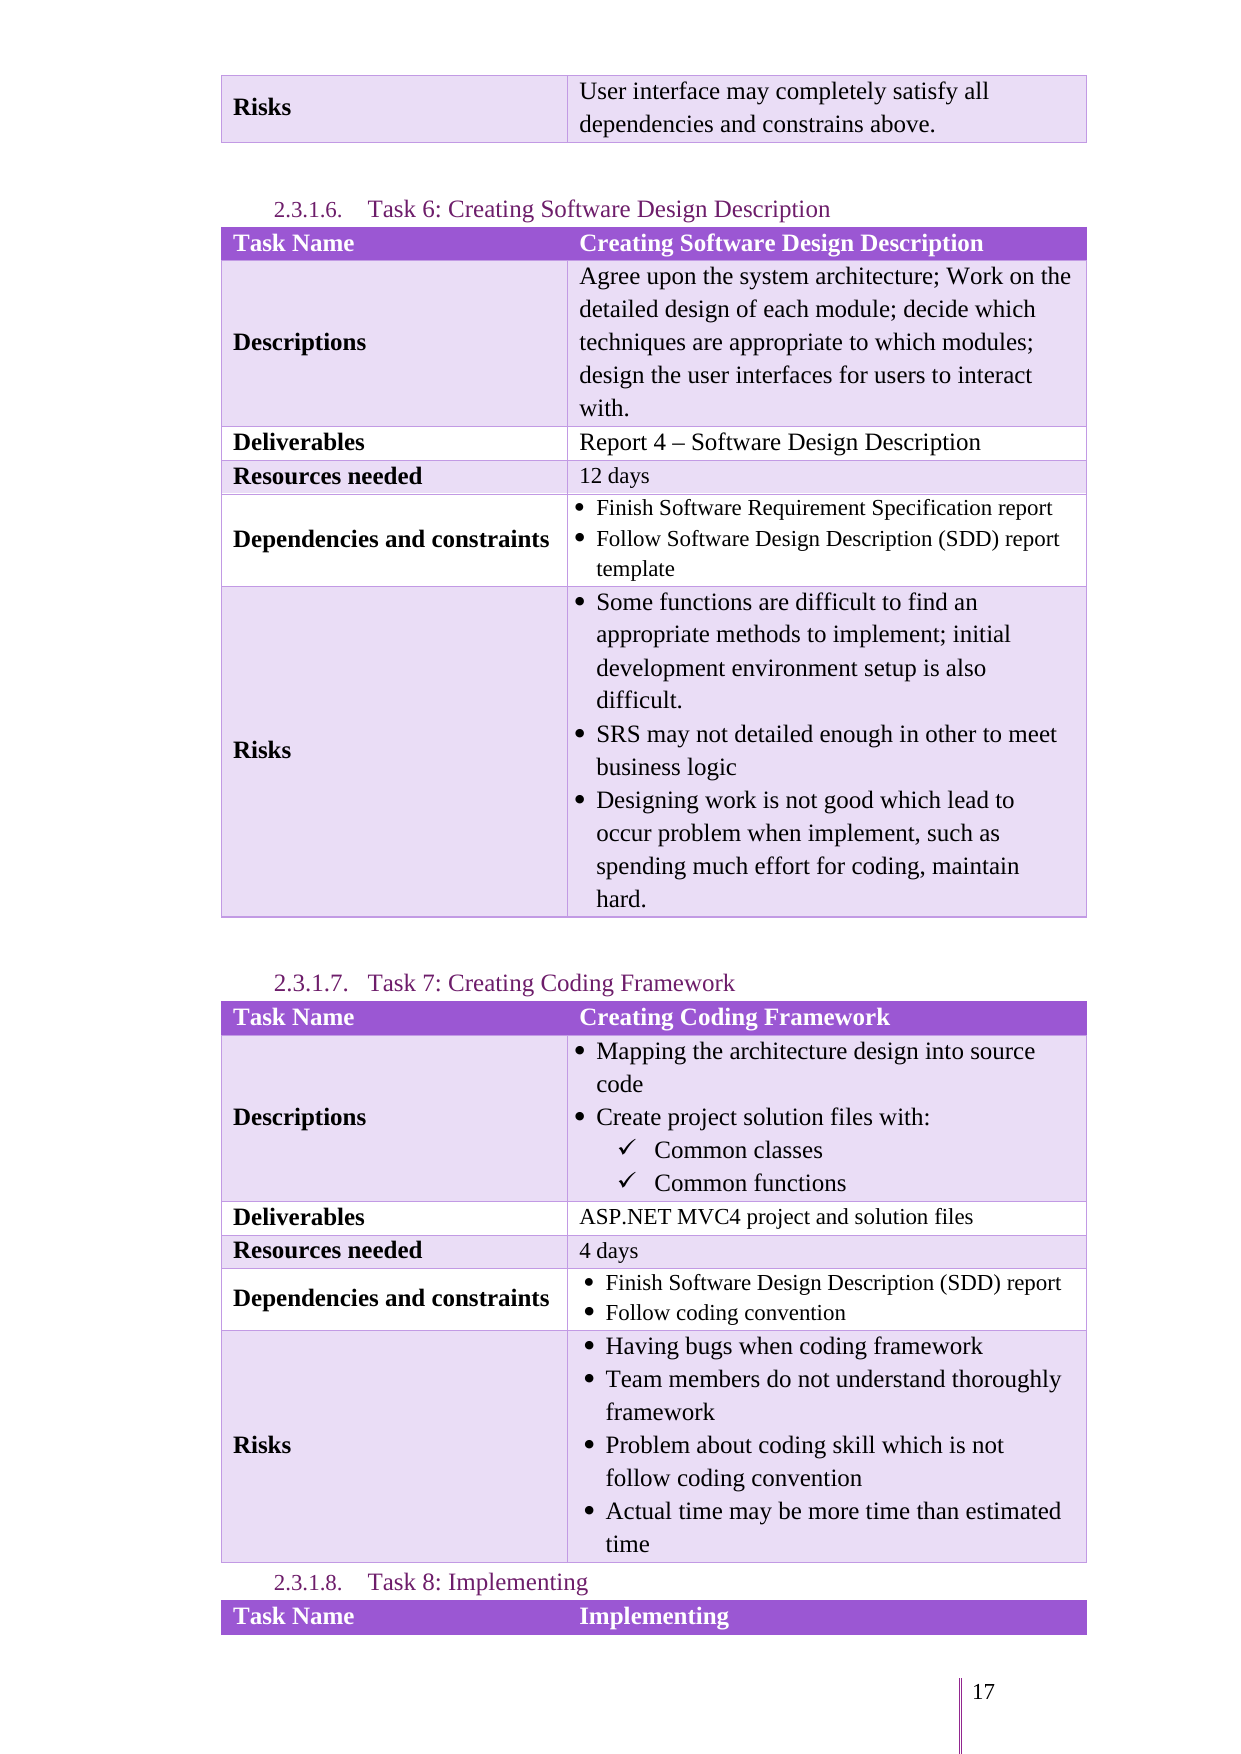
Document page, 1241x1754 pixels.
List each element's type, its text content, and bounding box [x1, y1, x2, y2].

subtitle Task 7: Creating Coding Framework [274, 968, 1165, 997]
table_cell Descriptions [222, 1036, 567, 1201]
table_cell User interface may completely satisfy all dependencies and constrains above. [568, 76, 1086, 142]
table_cell Finish Software Design Description (SDD) report Follow coding convention [568, 1269, 1086, 1330]
subtitle Task 6: Creating Software Design Description [274, 194, 1165, 222]
subtitle Task 8: Implementing [274, 1567, 1165, 1596]
table_cell Dependencies and constraints [222, 495, 567, 586]
table_header Task Name [222, 1003, 567, 1035]
table_cell Risks [222, 587, 567, 916]
table_cell Risks [222, 1331, 567, 1562]
table_header Implementing [568, 1601, 1086, 1634]
table_cell Having bugs when coding framework Team members do not understand thoroughly framework Problem about coding skill which is not follow coding convention Actual time may be more time than estimated time [568, 1331, 1086, 1562]
table_cell Mapping the architecture design into source code Create project solution files with: Common classes Common functions [568, 1036, 1086, 1201]
table_header Task Name [222, 228, 567, 260]
table_cell Some functions are difficult to find an appropriate methods to implement; initial development environment setup is also difficult. SRS may not detailed enough in other to meet business logic Designing work is not good which lead to occur problem when implement, such as spending much effort for coding, maintain hard. [568, 587, 1086, 916]
table_header Task Name [222, 1601, 567, 1634]
table_header Creating Coding Framework [568, 1003, 1086, 1035]
table_cell Resources needed [222, 1236, 567, 1268]
table_cell Finish Software Requirement Specification report Follow Software Design Description (SDD) report template [568, 495, 1086, 586]
table_cell Descriptions [222, 261, 567, 426]
table_cell Report 4 – Software Design Description [568, 427, 1086, 460]
table_cell Deliverables [222, 427, 567, 460]
table_cell Risks [222, 76, 567, 142]
table_header Creating Software Design Description [568, 228, 1086, 260]
table_cell 4 days [568, 1236, 1086, 1268]
table_cell ASP.NET MVC4 project and solution files [568, 1202, 1086, 1234]
table_cell Resources needed [222, 461, 567, 493]
table_cell Agree upon the system architecture; Work on the detailed design of each module; decide which techniques are appropriate to which modules; design the user interfaces for users to interact with. [568, 261, 1086, 426]
table_cell Dependencies and constraints [222, 1269, 567, 1330]
table_cell 12 days [568, 461, 1086, 493]
table_cell Deliverables [222, 1202, 567, 1234]
